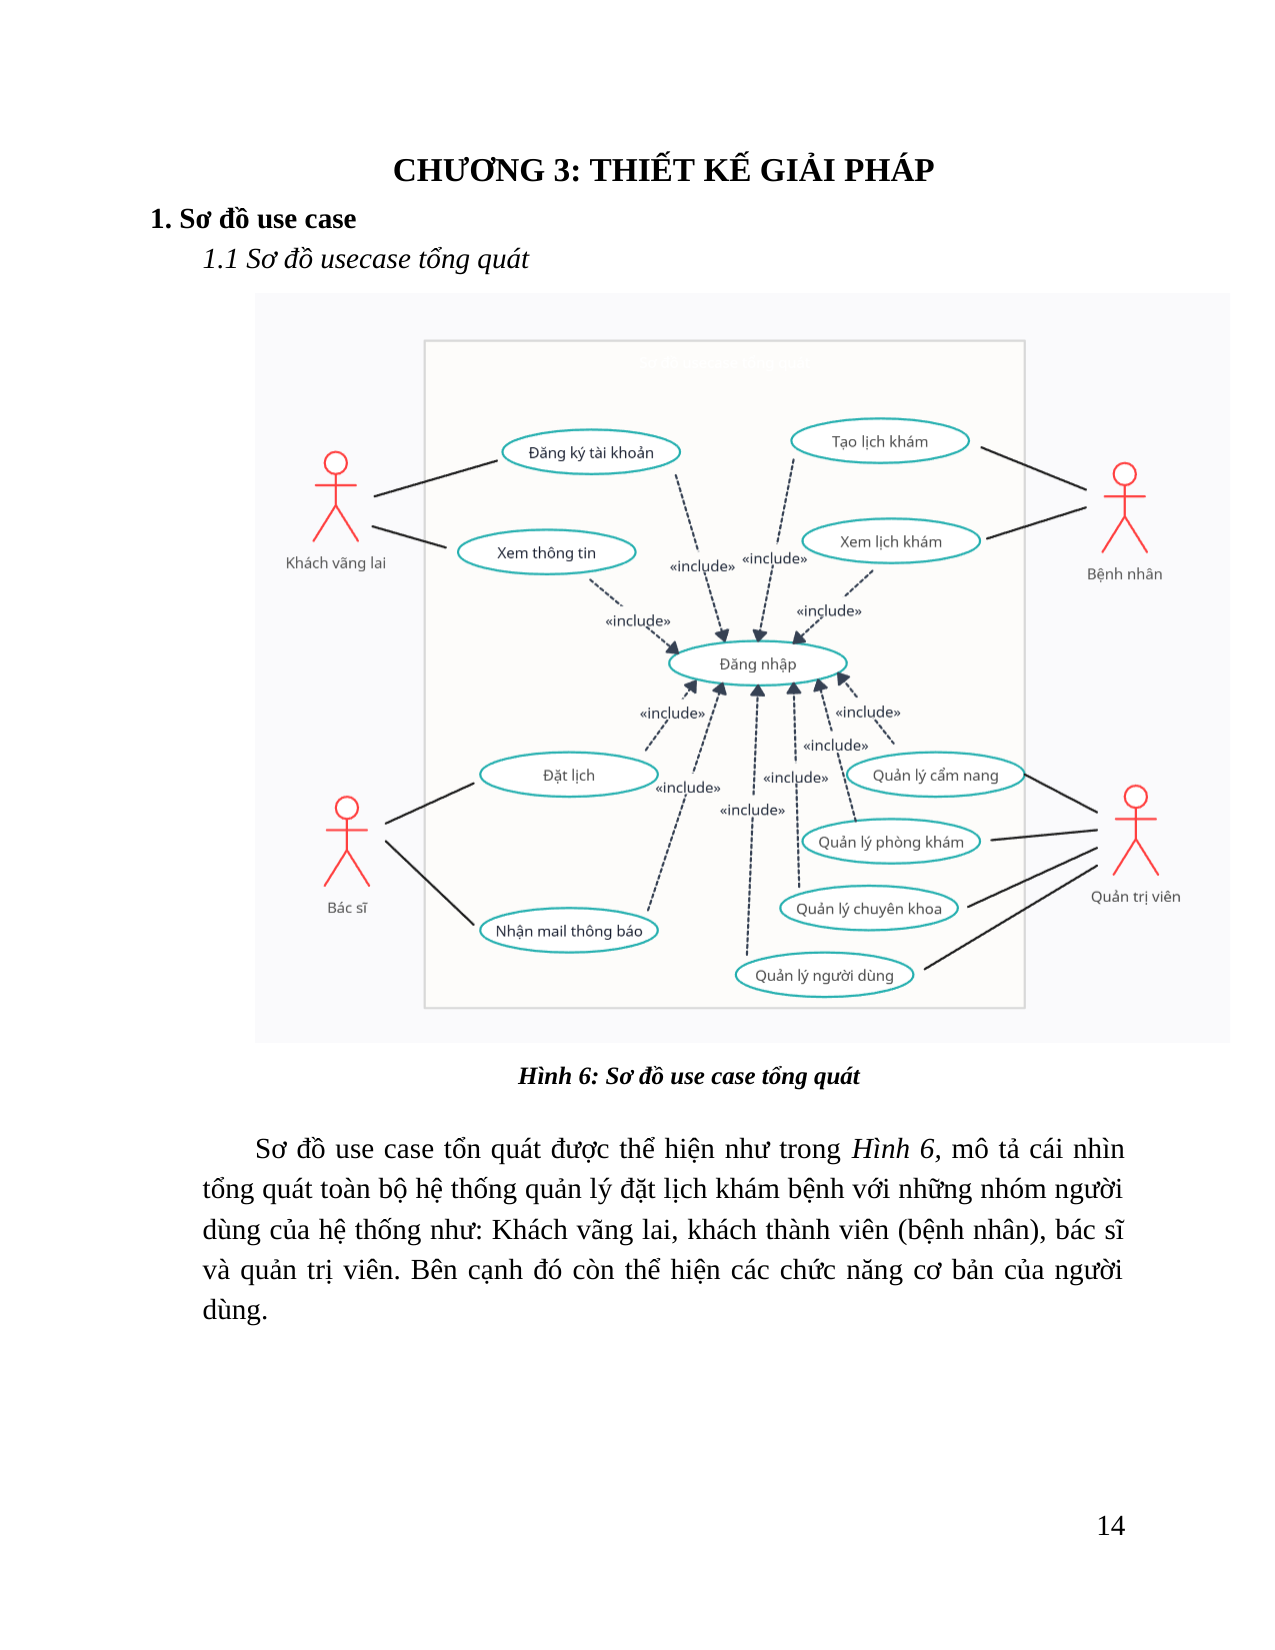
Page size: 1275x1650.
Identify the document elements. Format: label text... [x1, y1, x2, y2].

subtitle CHƯƠNG 3: THIẾT KẾ GIẢI PHÁP [202, 150, 1125, 188]
subtitle 1. Sơ đồ use case [150, 201, 1125, 234]
text Sơ đồ use case tổn quát được thể hiện như trong Hình 6, mô tả cái nhìn tổng quát toàn bộ hệ thống quản lý đặt lịch khám bệnh với những nhóm người dùng của hệ thống như: Khách vãng lai, khách thành viên (bệnh nhân), bác sĩ và quản trị viên. Bên cạnh đó còn thể hiện các chức năng cơ bản của người dùng. [202, 1131, 1125, 1326]
picture [255, 293, 1230, 1043]
subtitle 1.1 Sơ đồ usecase tổng quát [202, 241, 1125, 274]
